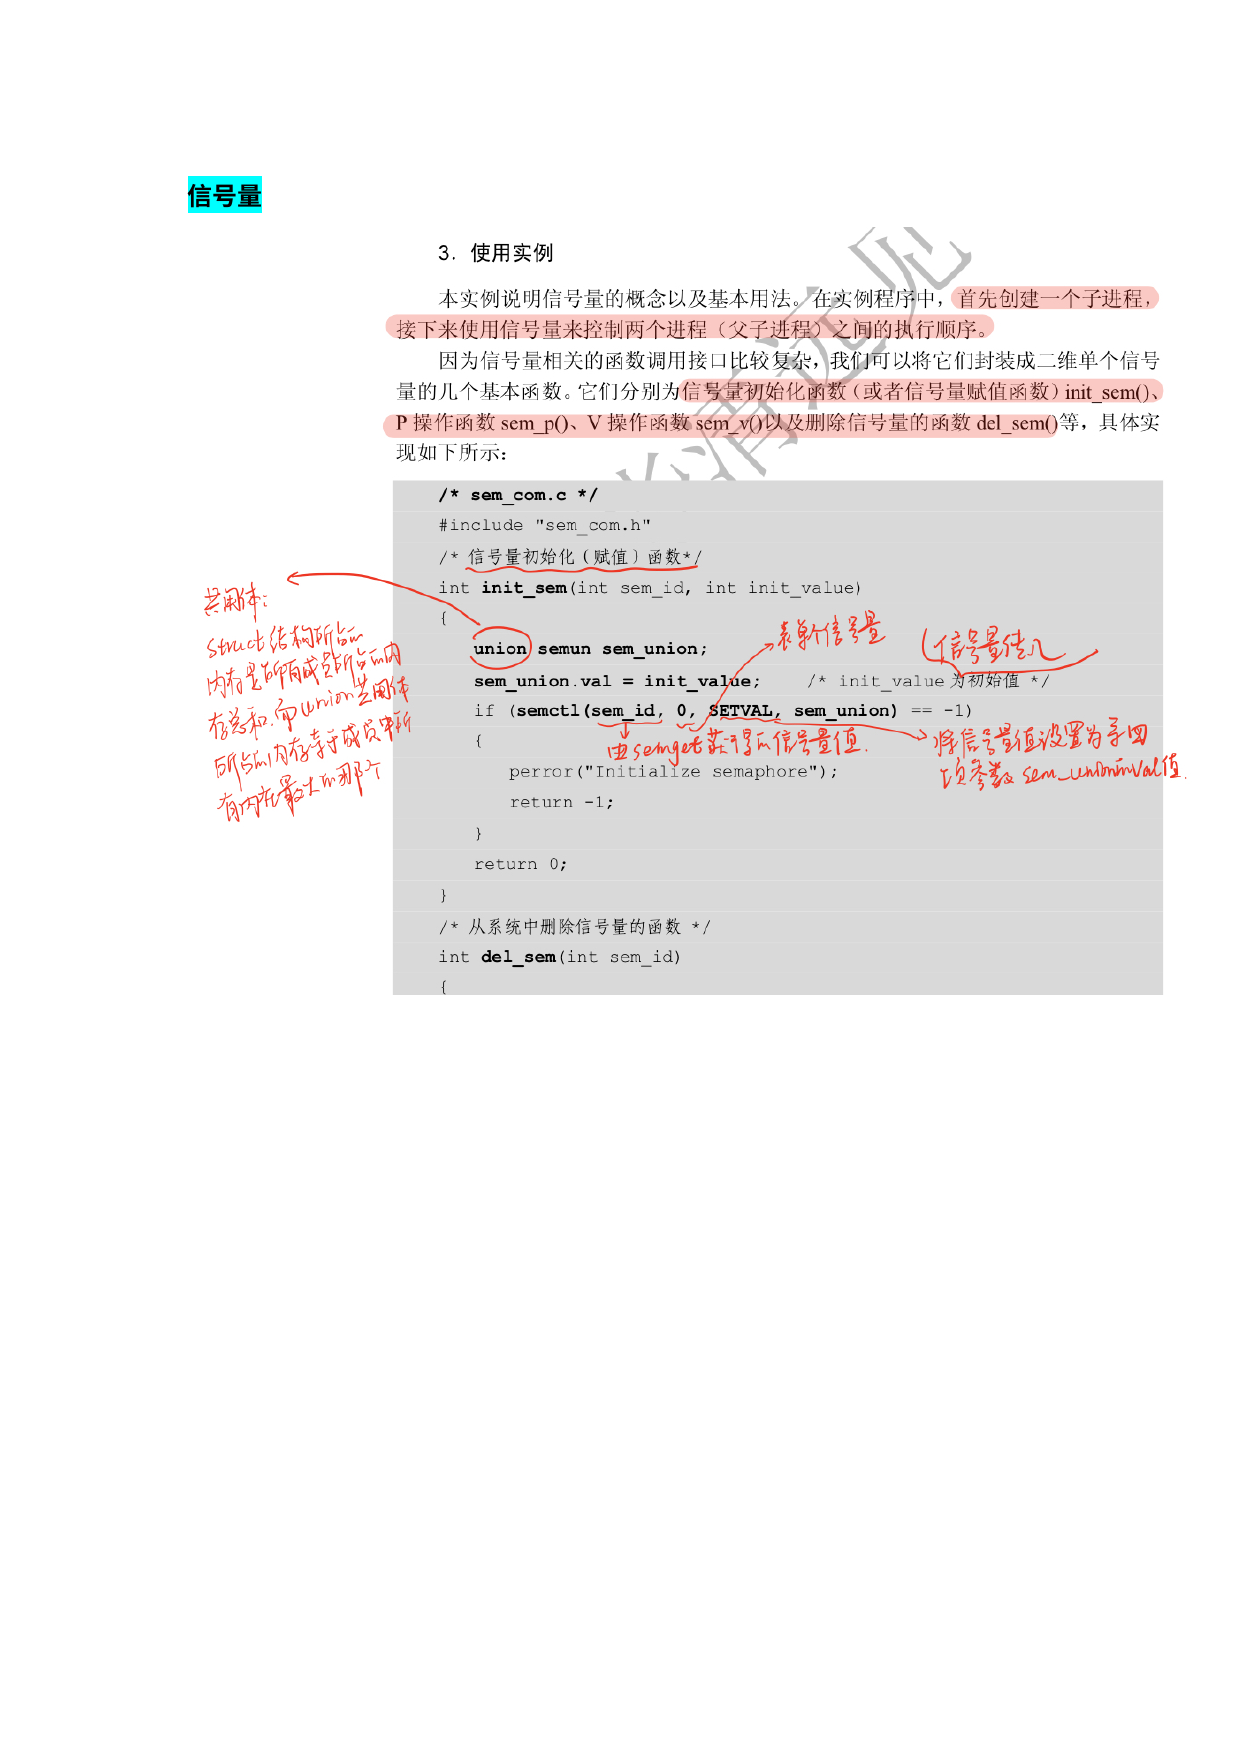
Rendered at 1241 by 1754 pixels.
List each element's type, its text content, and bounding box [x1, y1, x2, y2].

picture [187, 227, 1193, 995]
text 信号量 [187, 162, 1053, 227]
